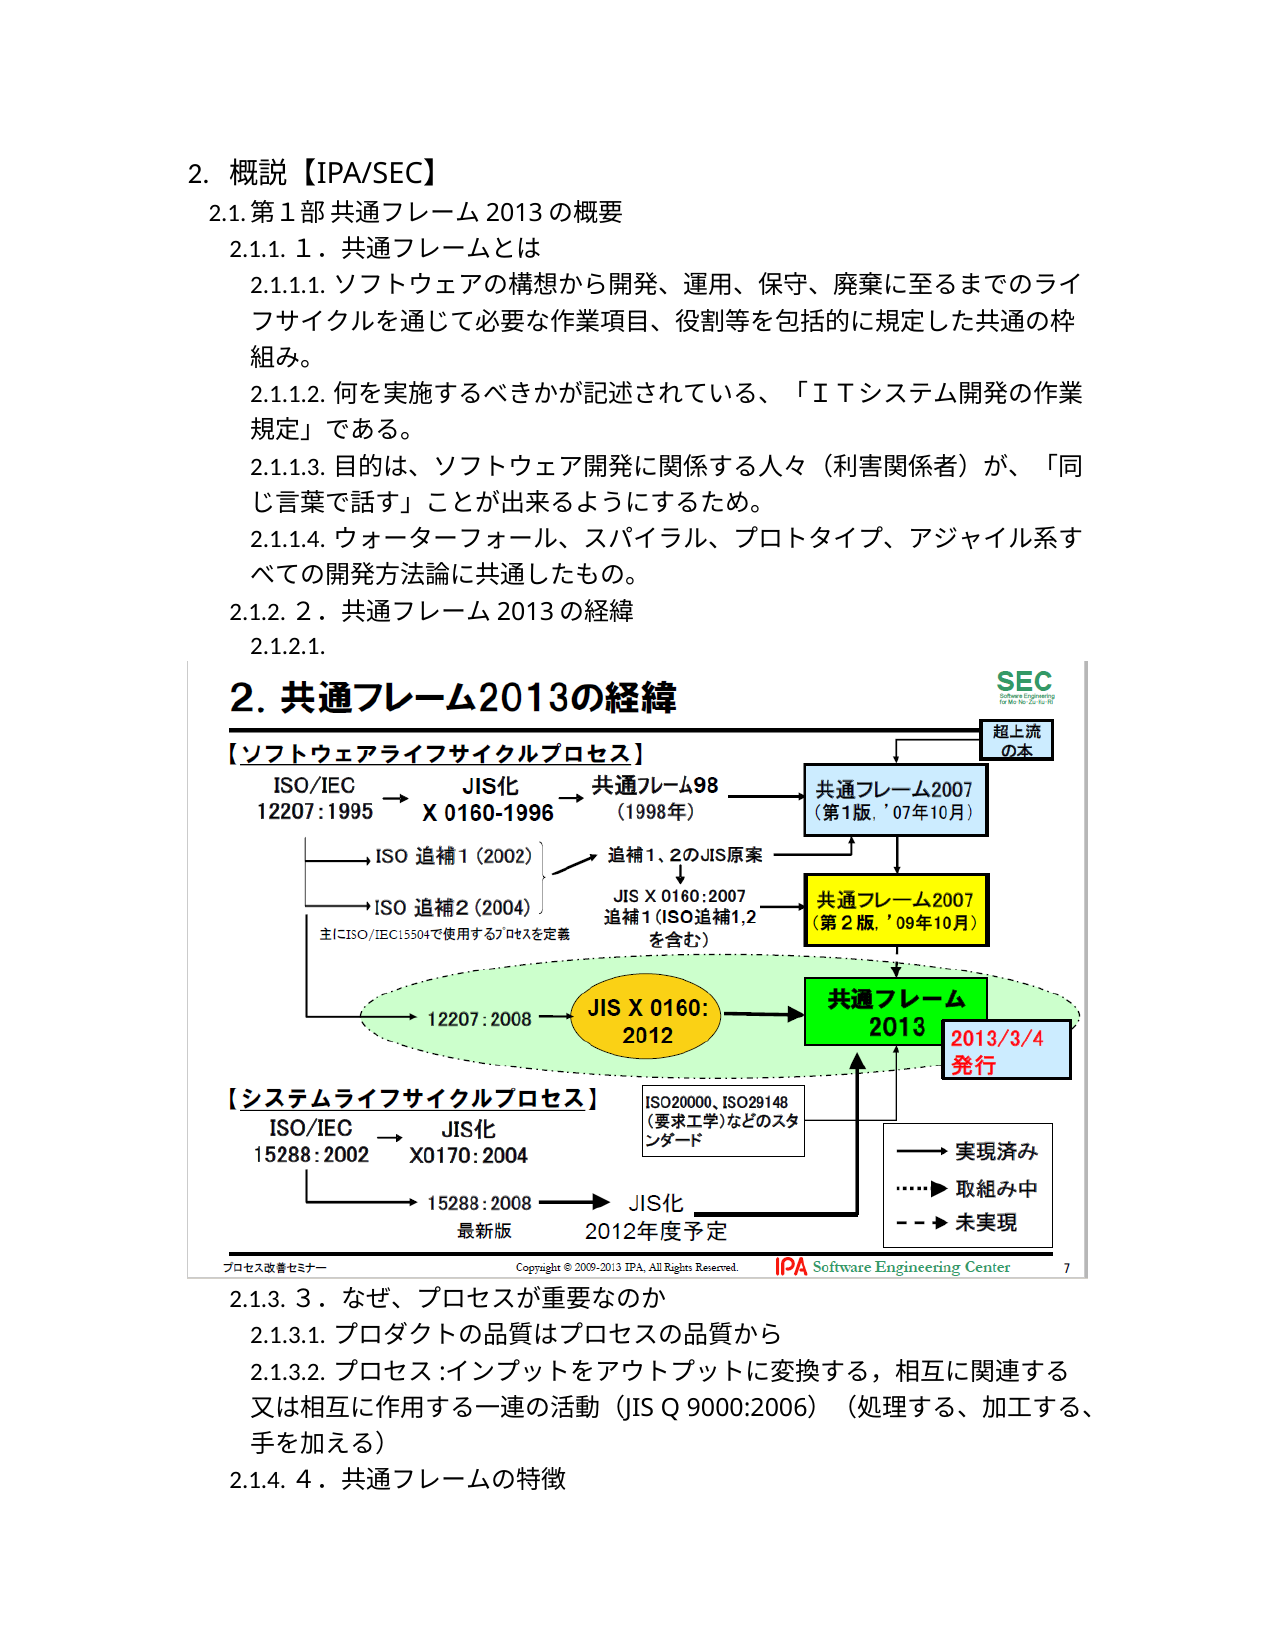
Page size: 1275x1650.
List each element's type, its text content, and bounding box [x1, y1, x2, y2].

subtitle 第１部 共通フレーム2013の概要 [208, 192, 1087, 229]
subtitle ２．共通フレーム2013の経緯 [229, 591, 1087, 627]
subtitle 何を実施するべきかが記述されている、「ＩＴシステム開発の作業規定」である。 [250, 374, 1087, 446]
subtitle ウォーターフォール、スパイラル、プロトタイプ、アジャイル系すべての開発方法論に共通したもの。 [250, 519, 1087, 591]
subtitle ３．なぜ、プロセスが重要なのか [229, 1279, 1087, 1315]
picture [187, 661, 1088, 1279]
subtitle ソフトウェアの構想から開発、運用、保守、廃棄に至るまでのライフサイクルを通じて必要な作業項目、役割等を包括的に規定した共通の枠組み。 [250, 265, 1087, 374]
subtitle ４．共通フレームの特徴 [229, 1460, 1087, 1496]
subtitle １．共通フレームとは [229, 229, 1087, 265]
subtitle プロダクトの品質はプロセスの品質から [250, 1315, 1087, 1351]
subtitle プロセス :インプットをアウトプットに変換する，相互に関連する又は相互に作用する一連の活動（JIS Q 9000:2006）（処理する、加工する、手を加える） [250, 1351, 1087, 1460]
subtitle 目的は、ソフトウェア開発に関係する人々（利害関係者）が、「同じ言葉で話す」ことが出来るようにするため。 [250, 446, 1087, 519]
subtitle 概説【IPA/SEC】 [187, 150, 1087, 192]
